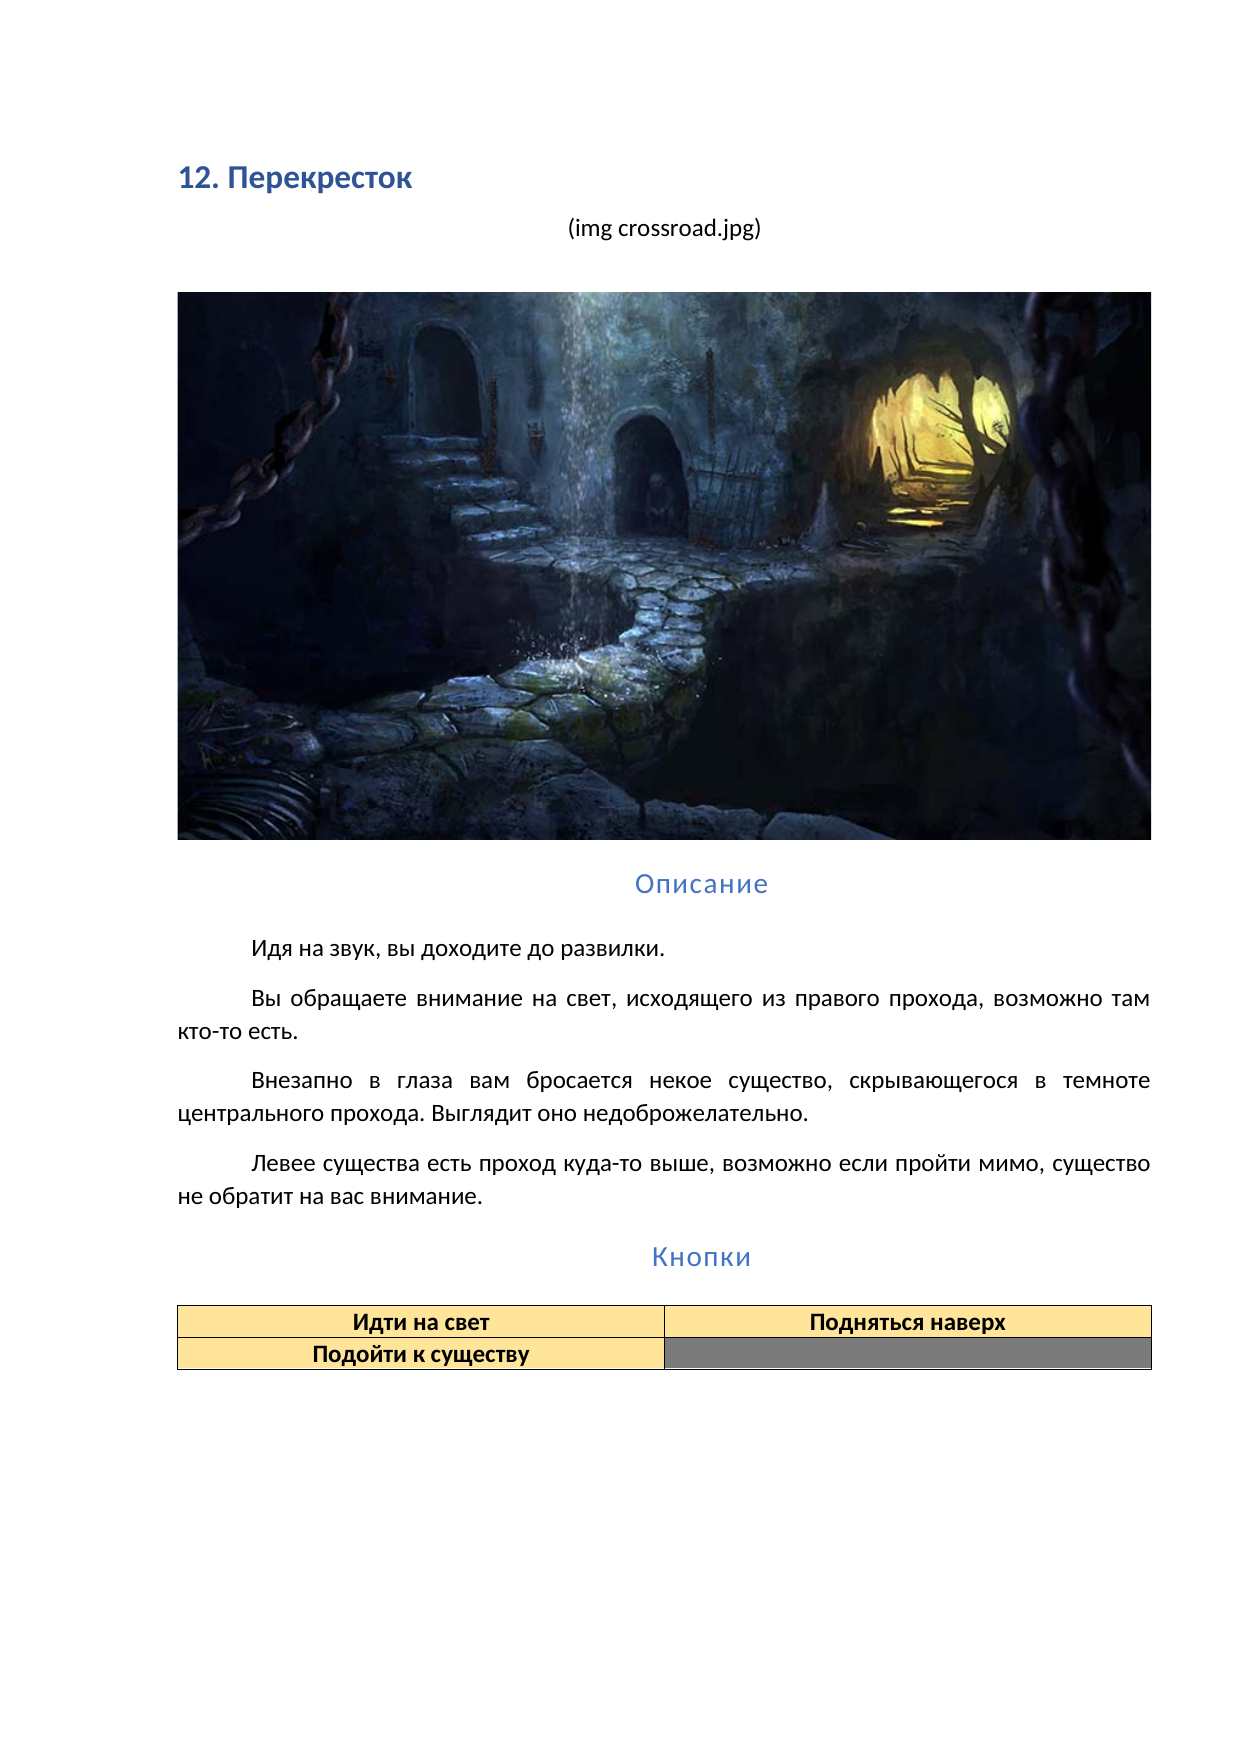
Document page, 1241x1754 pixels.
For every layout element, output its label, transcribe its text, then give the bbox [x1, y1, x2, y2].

text Внезапно в глаза вам бросается некое существо, скрывающегося в темноте центрального прохода. Выглядит оно недоброжелательно. [177, 1064, 1152, 1128]
table_header Подняться наверх [665, 1306, 1151, 1337]
table_cell Подойти к существу [178, 1338, 664, 1368]
text Левее существа есть проход куда-то выше, возможно если пройти мимо, существо не обратит на вас внимание. [177, 1147, 1152, 1210]
text Идя на звук, вы доходите до развилки. [177, 932, 1152, 963]
table_cell [665, 1338, 1151, 1368]
subtitle Описание [177, 865, 1152, 900]
text (img crossroad.jpg) [177, 212, 1152, 243]
table_header Идти на свет [178, 1306, 664, 1337]
subtitle Перекресток [177, 156, 1152, 196]
picture [177, 292, 1152, 840]
subtitle Кнопки [177, 1238, 1152, 1273]
text Вы обращаете внимание на свет, исходящего из правого прохода, возможно там кто-то есть. [177, 982, 1152, 1045]
